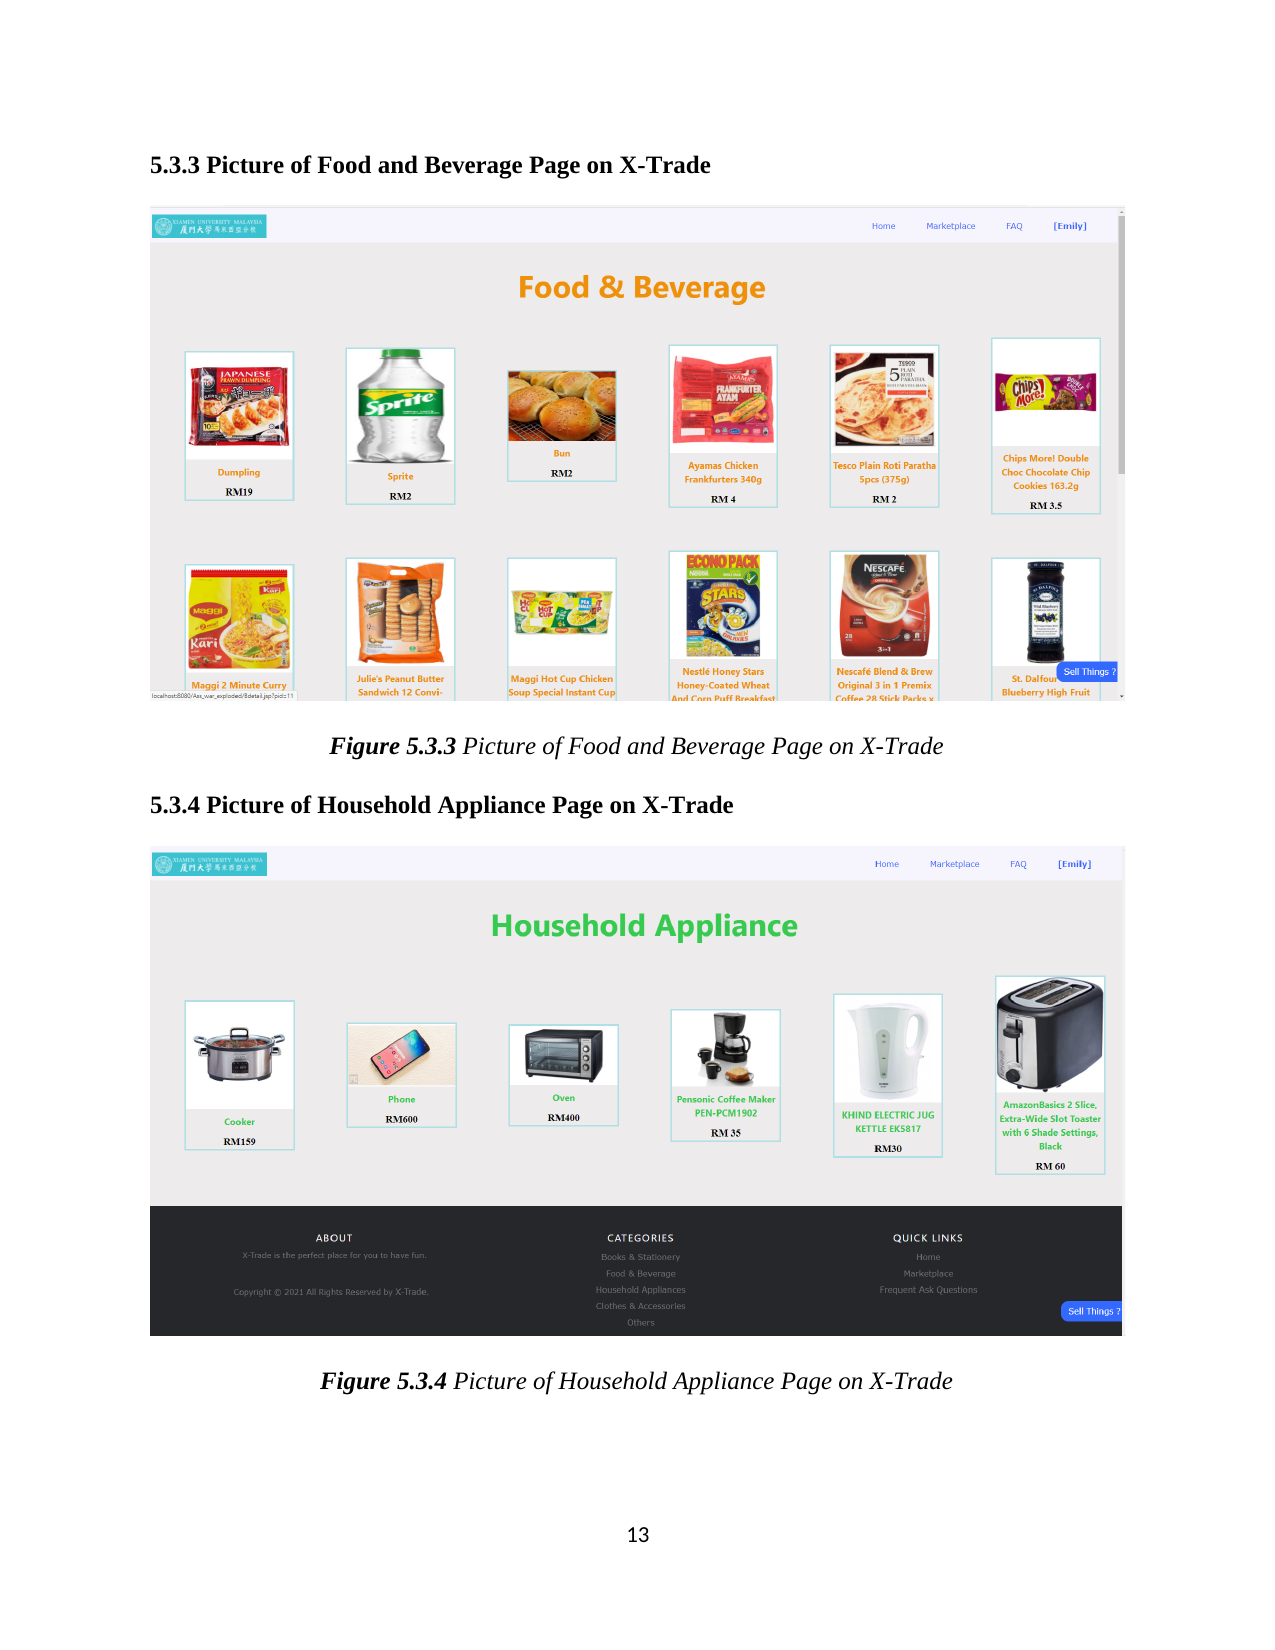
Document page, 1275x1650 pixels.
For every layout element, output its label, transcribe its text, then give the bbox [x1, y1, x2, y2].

text Figure 5.3.3 Picture of Food and Beverage Page on X-Trade [150, 731, 1125, 759]
subtitle 5.3.3 Picture of Food and Beverage Page on X-Trade [150, 150, 1125, 179]
picture [150, 846, 1125, 1336]
picture [150, 205, 1125, 701]
text Figure 5.3.4 Picture of Household Appliance Page on X-Trade [150, 1366, 1125, 1395]
subtitle 5.3.4 Picture of Household Appliance Page on X-Trade [150, 791, 1125, 819]
